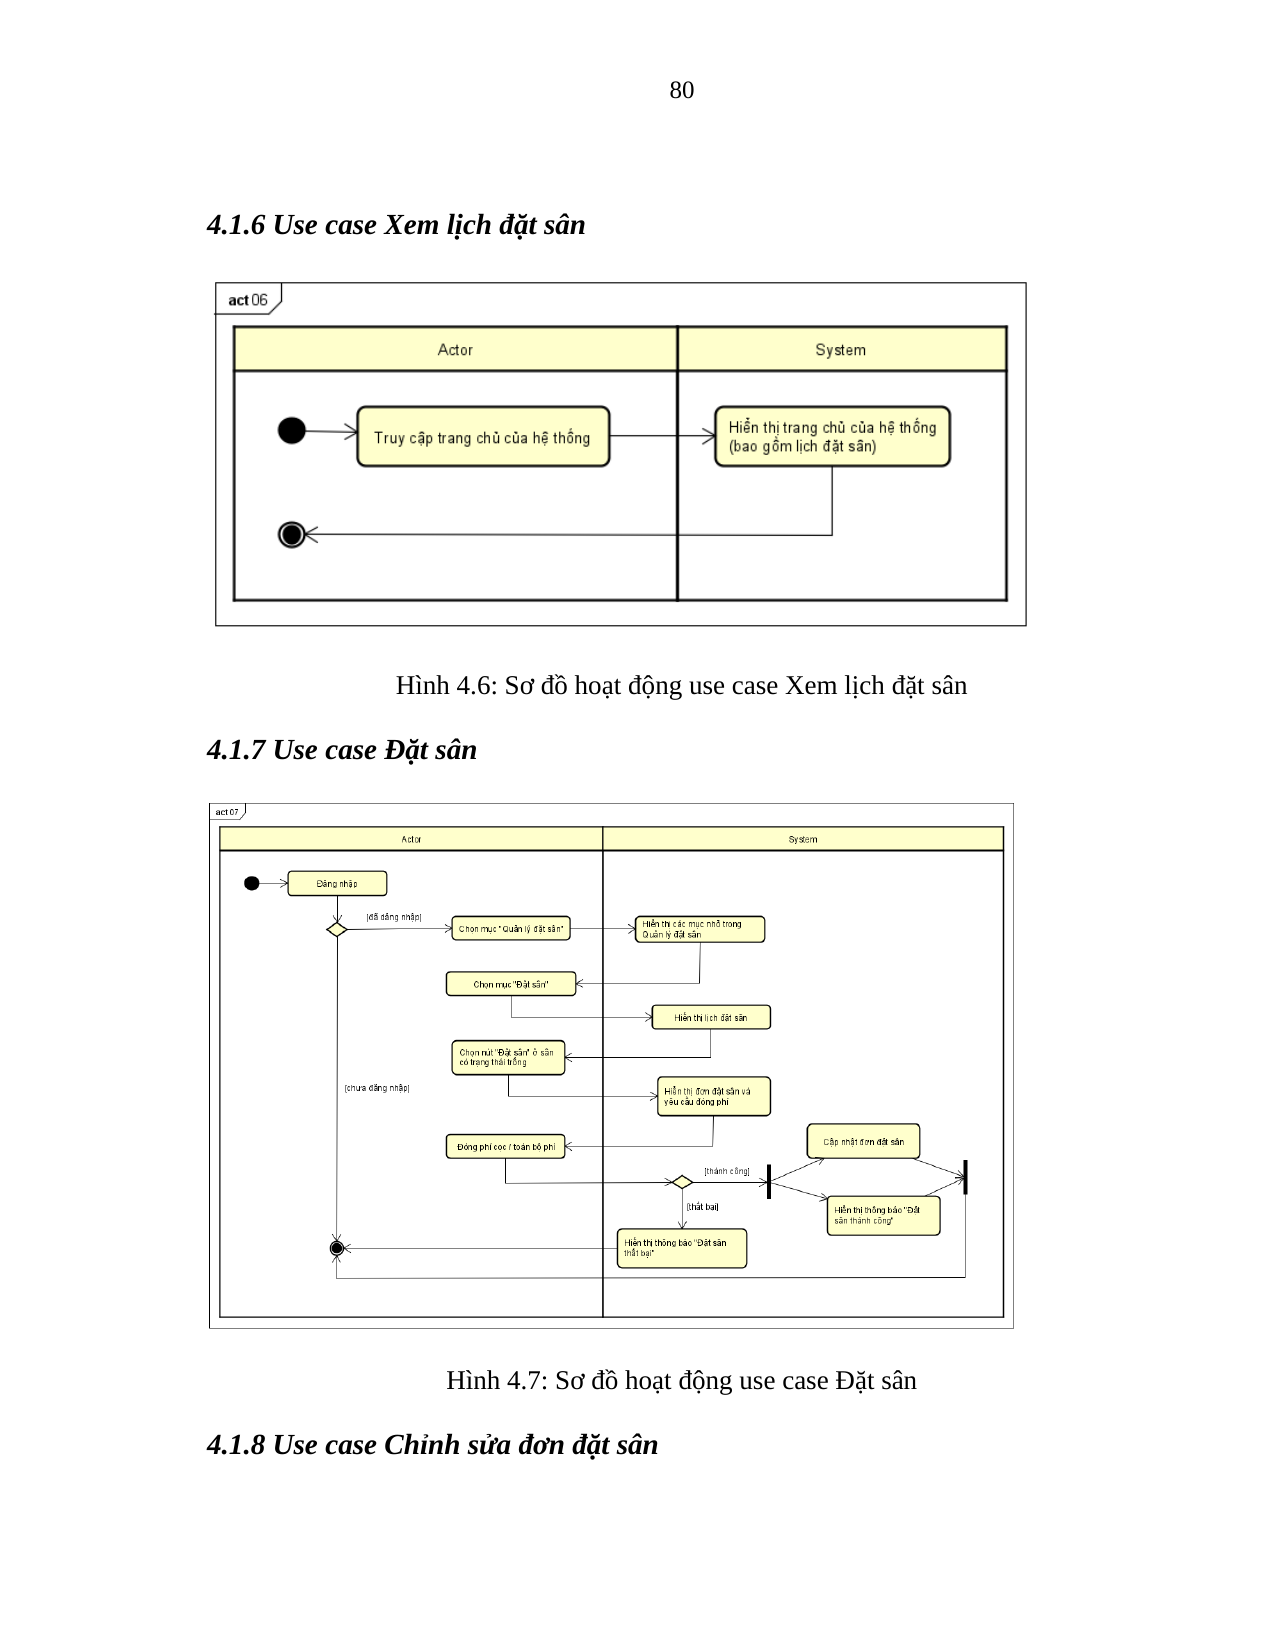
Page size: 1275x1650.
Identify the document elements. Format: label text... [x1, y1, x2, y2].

text 4.1.6 Use case Xem lịch đặt sân [207, 207, 1157, 240]
picture [206, 799, 1018, 1333]
text 4.1.7 Use case Đặt sân [207, 732, 1157, 766]
picture [206, 273, 1035, 638]
text Hình 4.7: Sơ đồ hoạt động use case Đặt sân [207, 1364, 1157, 1395]
text 4.1.8 Use case Chỉnh sửa đơn đặt sân [207, 1427, 1157, 1461]
text Hình 4.6: Sơ đồ hoạt động use case Xem lịch đặt sân [207, 669, 1157, 700]
